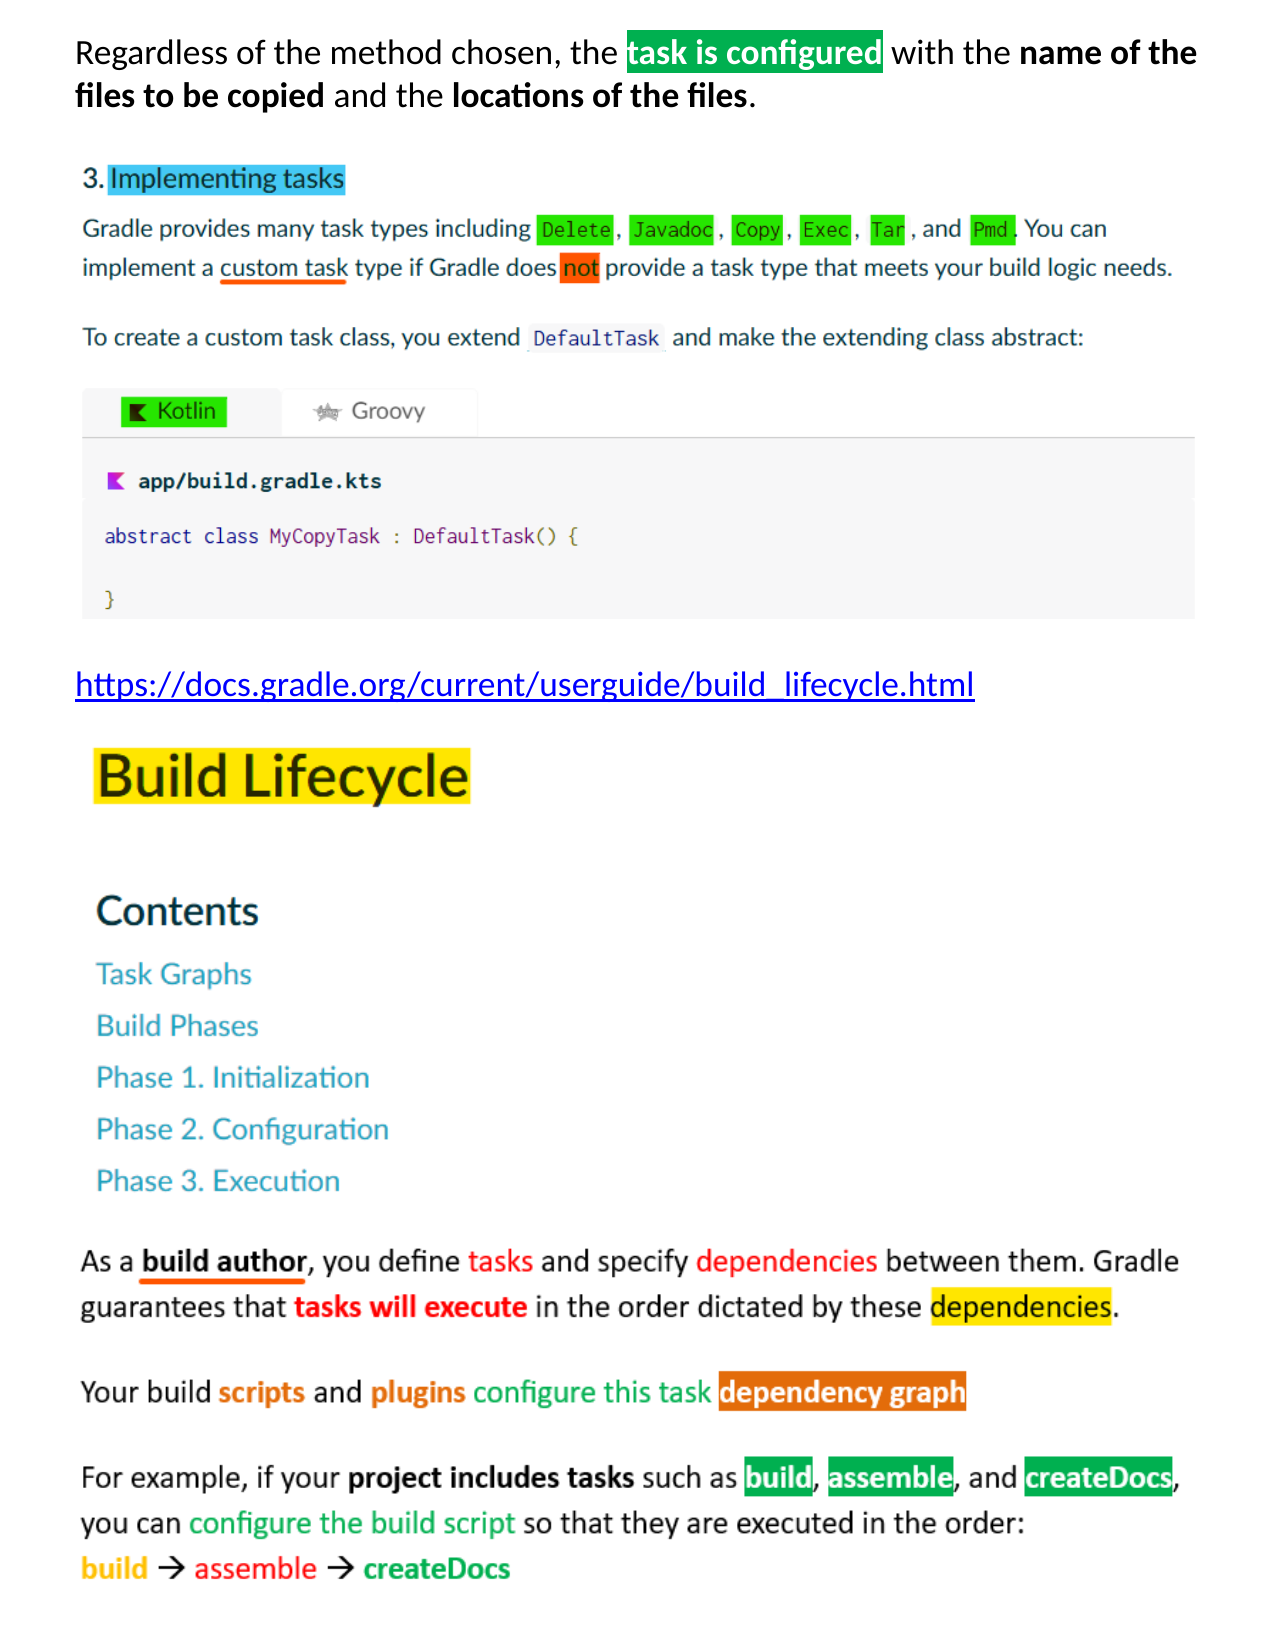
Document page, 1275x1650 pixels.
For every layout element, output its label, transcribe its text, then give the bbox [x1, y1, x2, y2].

picture [75, 726, 1200, 1209]
text https://docs.gradle.org/current/userguide/build_lifecycle.html [75, 662, 1200, 706]
picture [75, 160, 1200, 619]
text Regardless of the method chosen, the task is configured with the name of the files to be copied and the locations of the files. [75, 30, 1200, 116]
picture [75, 1229, 1200, 1599]
